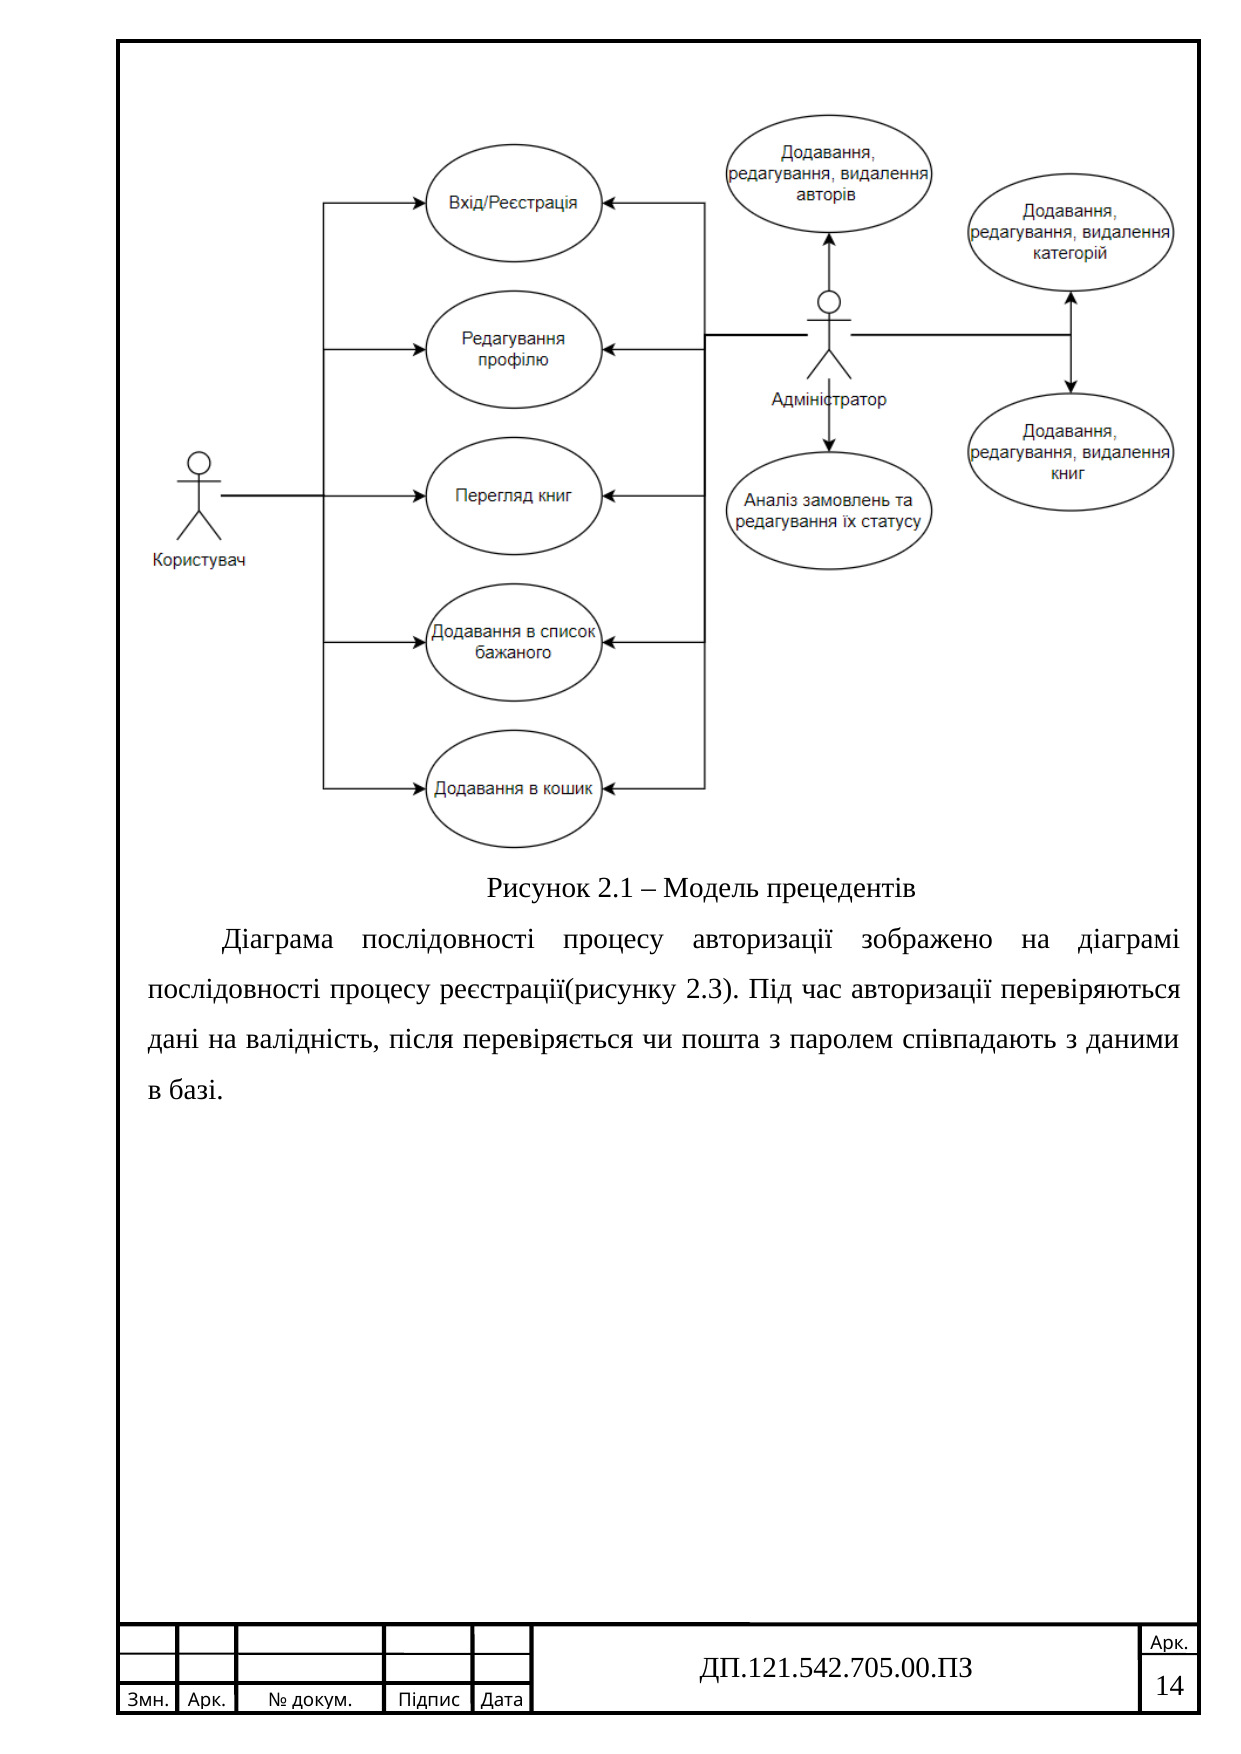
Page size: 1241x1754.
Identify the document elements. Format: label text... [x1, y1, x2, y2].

text Діаграма послідовності процесу авторизації зображено на діаграмі послідовності процесу реєстрації(рисунку 2.3). Під час авторизації перевіряються дані на валідність, після перевіряється чи пошта з паролем співпадають з даними в базі. [148, 921, 1181, 1105]
text Рисунок 2.1 – Модель прецедентів [148, 871, 1181, 904]
picture [147, 109, 1182, 854]
